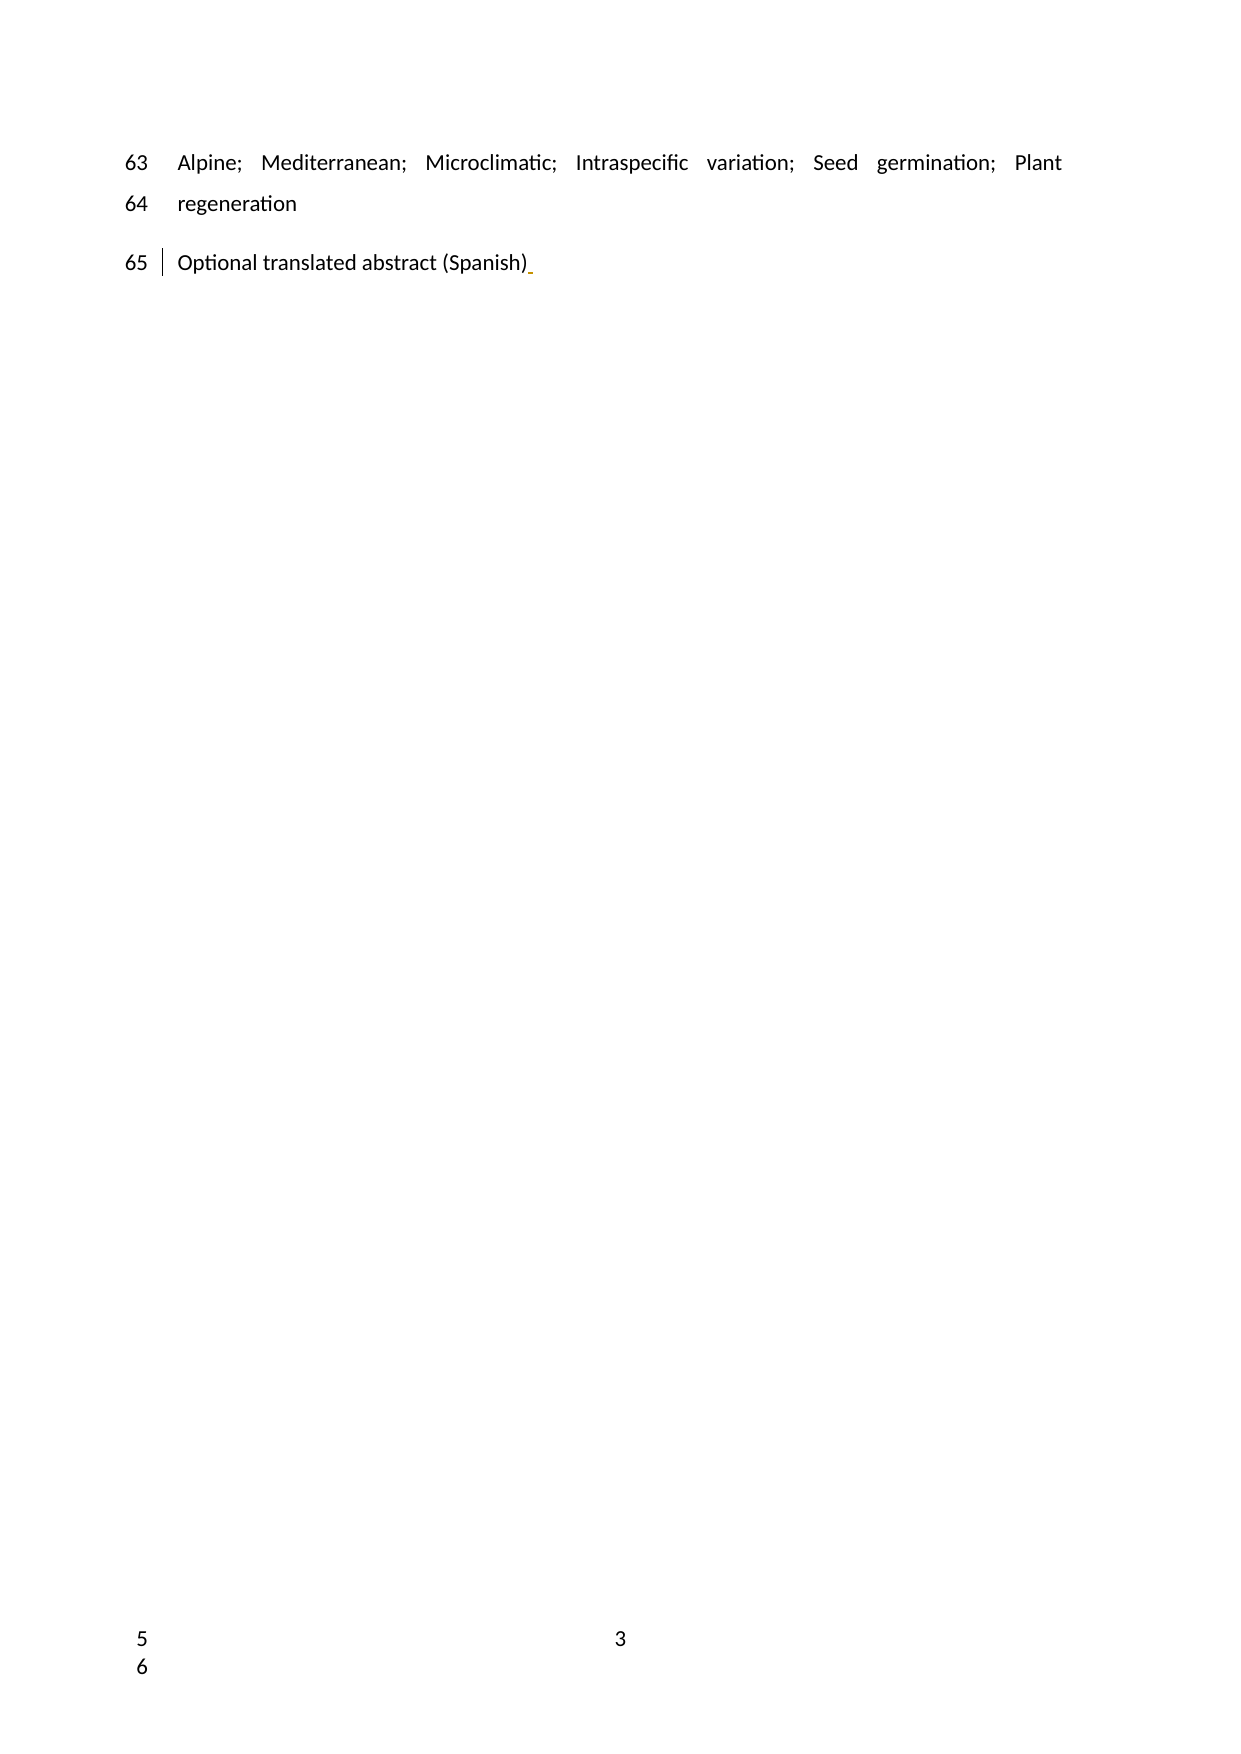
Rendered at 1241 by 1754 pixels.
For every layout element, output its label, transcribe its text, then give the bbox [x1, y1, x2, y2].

text Alpine; Mediterranean; Microclimatic; Intraspecific variation; Seed germination; Plant regeneration [177, 148, 1063, 218]
text Optional translated abstract (Spanish) [177, 248, 1063, 276]
